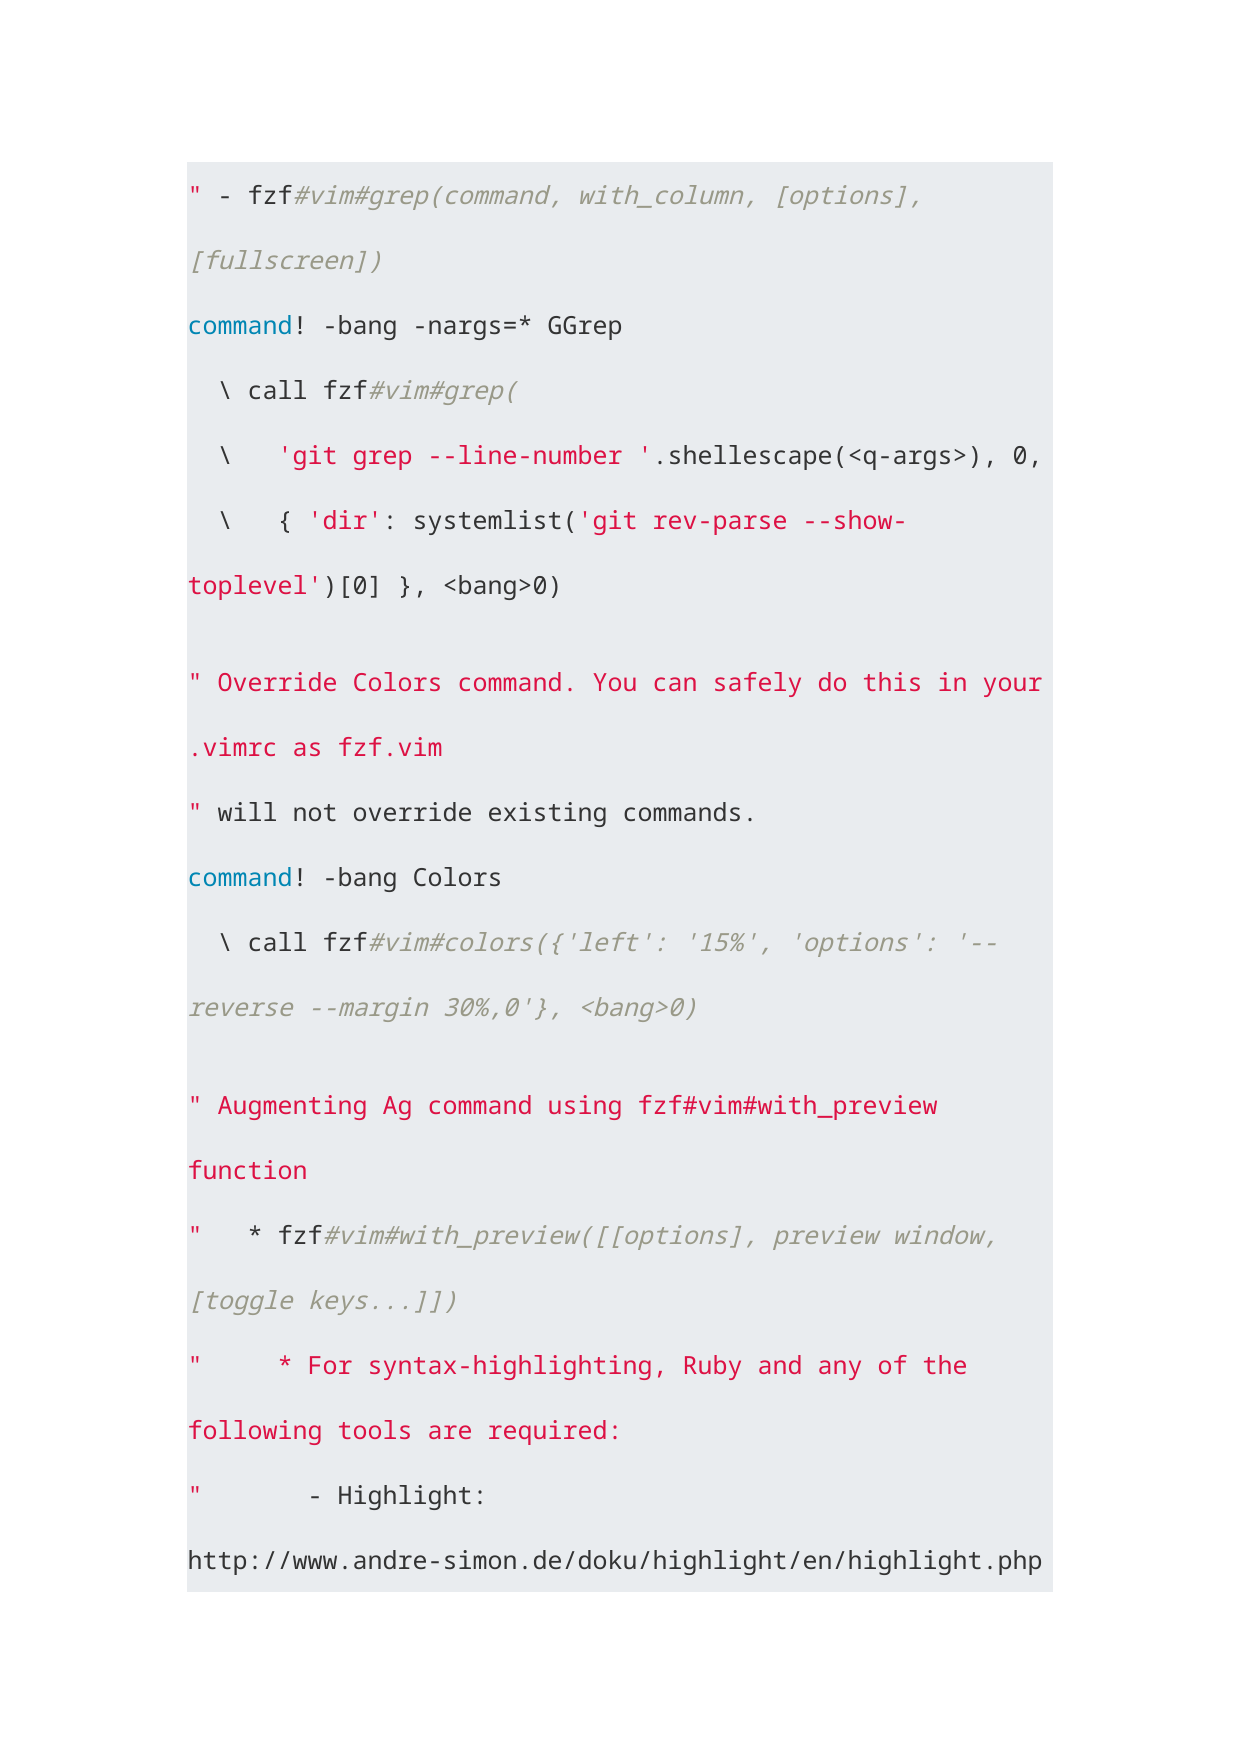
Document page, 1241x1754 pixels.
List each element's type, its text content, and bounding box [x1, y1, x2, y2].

text " Augmenting Ag command using fzf#vim#with_preview function [187, 1072, 1053, 1202]
text \ 'git grep --line-number '.shellescape(<q-args>), 0, [187, 422, 1053, 487]
text " Override Colors command. You can safely do this in your .vimrc as fzf.vim [187, 649, 1053, 779]
text \ call fzf#vim#colors({'left': '15%', 'options': '--reverse --margin 30%,0'}, <bang>0) [187, 909, 1053, 1039]
text \ { 'dir': systemlist('git rev-parse --show-toplevel')[0] }, <bang>0) [187, 487, 1053, 617]
text " * fzf#vim#with_preview([[options], preview window, [toggle keys...]]) [187, 1202, 1053, 1332]
text " - Highlight: http://www.andre-simon.de/doku/highlight/en/highlight.php [187, 1462, 1053, 1592]
text command! -bang -nargs=* GGrep [187, 292, 1053, 357]
text " - fzf#vim#grep(command, with_column, [options], [fullscreen]) [187, 162, 1053, 292]
text " * For syntax-highlighting, Ruby and any of the following tools are required: [187, 1332, 1053, 1462]
text command! -bang Colors [187, 844, 1053, 909]
text \ call fzf#vim#grep( [187, 357, 1053, 422]
text " will not override existing commands. [187, 779, 1053, 844]
